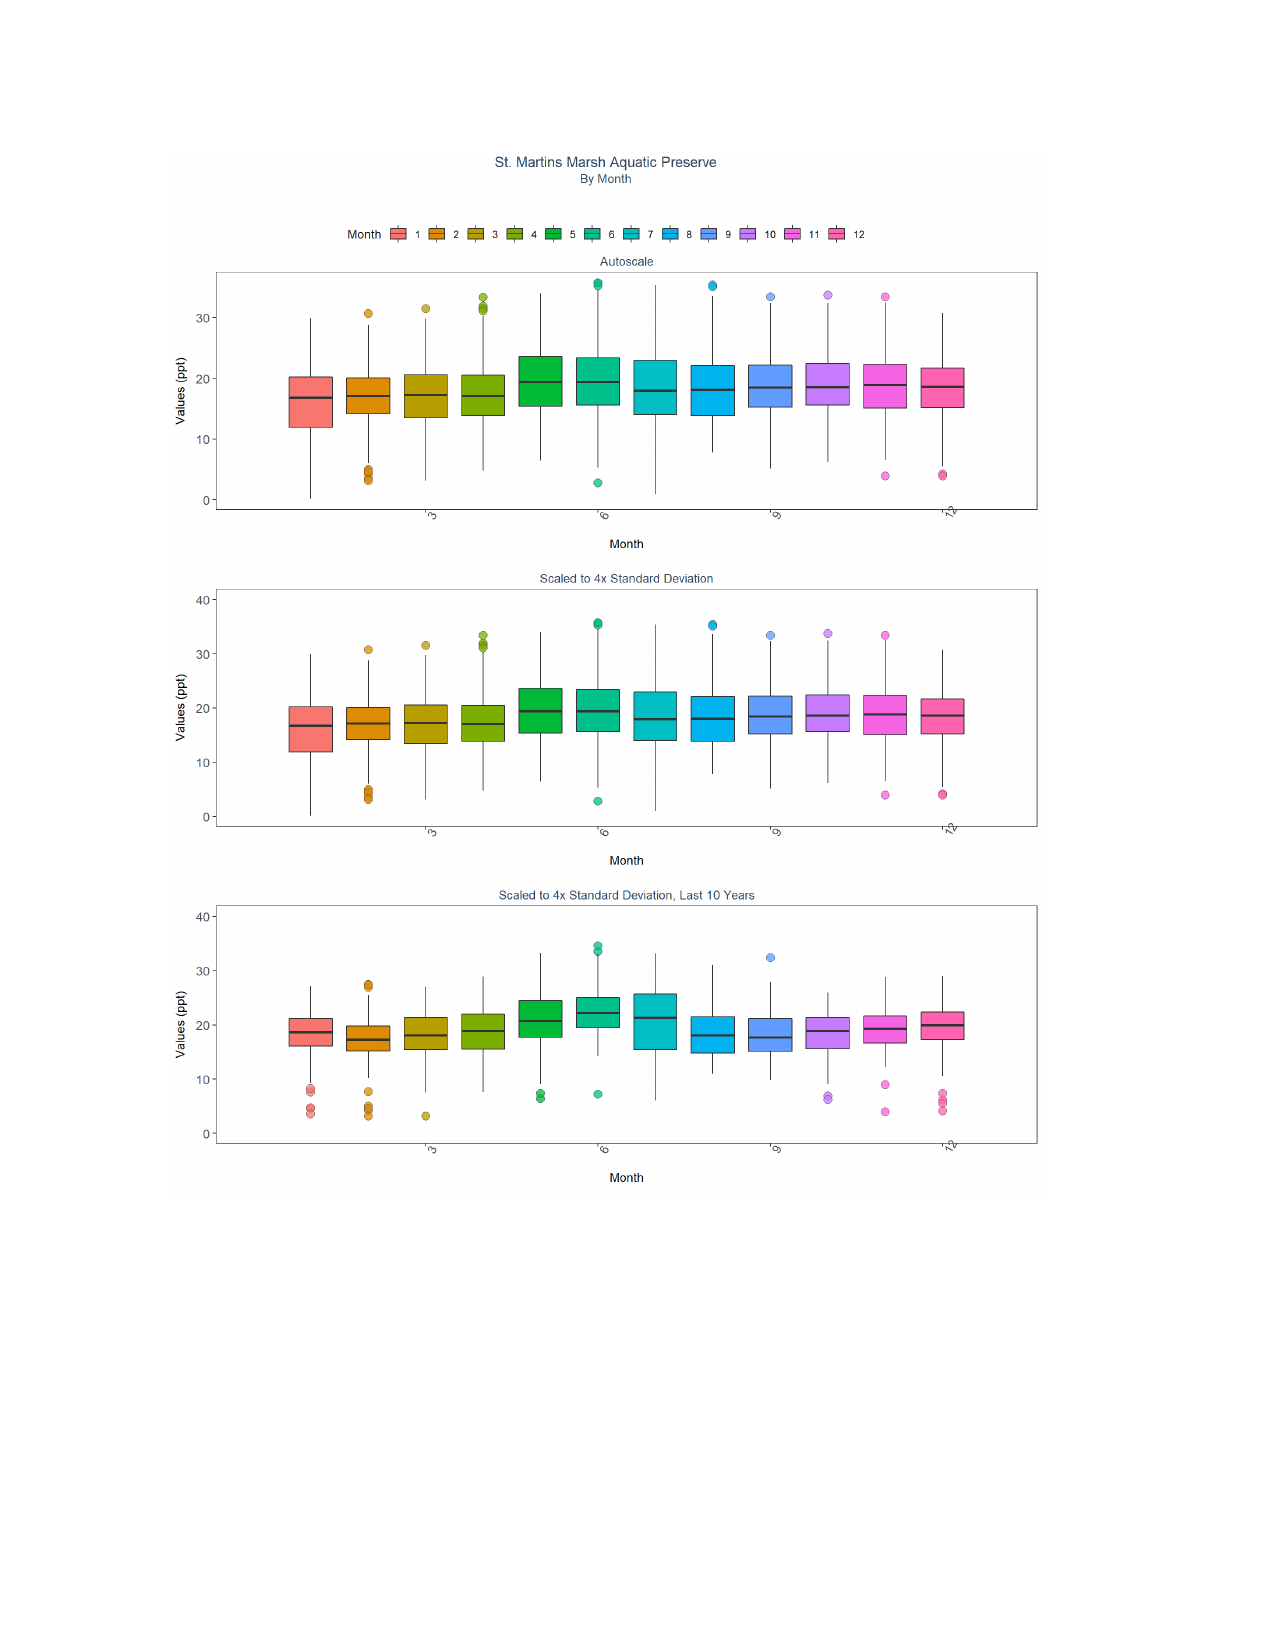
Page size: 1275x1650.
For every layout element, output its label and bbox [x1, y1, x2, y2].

picture [168, 150, 1044, 1200]
